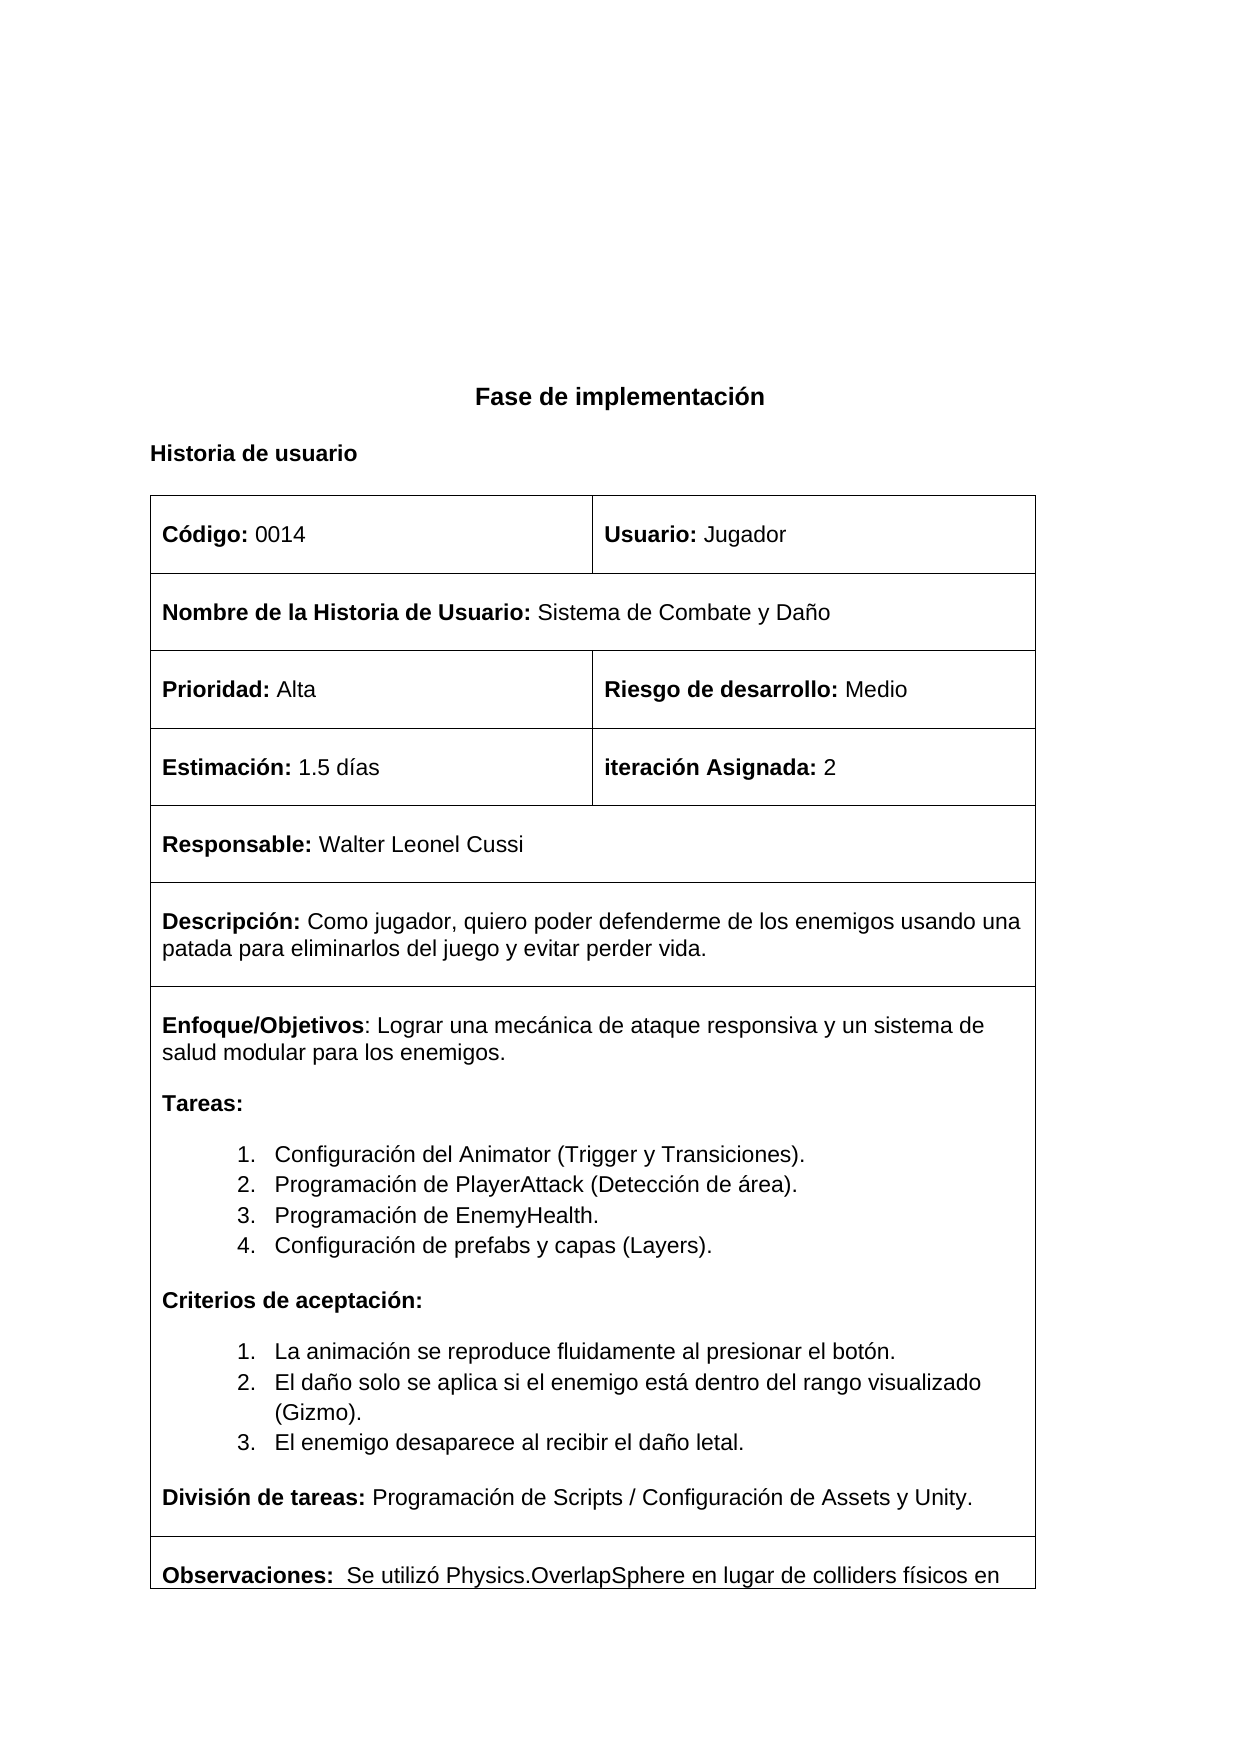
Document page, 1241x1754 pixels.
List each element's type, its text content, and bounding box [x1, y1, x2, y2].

text Historia de usuario [150, 440, 1090, 466]
table_cell Nombre de la Historia de Usuario: Sistema de Combate y Daño [151, 574, 1035, 650]
table_cell Descripción: Como jugador, quiero poder defenderme de los enemigos usando una patada para eliminarlos del juego y evitar perder vida. [151, 883, 1035, 986]
table_header Código: 0014 [151, 496, 592, 573]
table_cell Estimación: 1.5 días [151, 729, 592, 805]
table_cell Riesgo de desarrollo: Medio [593, 651, 1035, 727]
table_cell Prioridad: Alta [151, 651, 592, 727]
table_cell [151, 1537, 1035, 1588]
text Fase de implementación [150, 382, 1090, 411]
table_header Usuario: Jugador [593, 496, 1035, 573]
table_cell Responsable: Walter Leonel Cussi [151, 806, 1035, 882]
table_cell Enfoque/Objetivos: Lograr una mecánica de ataque responsiva y un sistema de salud modular para los enemigos. Tareas: Configuración del Animator (Trigger y Transiciones). Programación de PlayerAttack (Detección de área). Programación de EnemyHealth. Configuración de prefabs y capas (Layers). Criterios de aceptación: La animación se reproduce fluidamente al presionar el botón. El daño solo se aplica si el enemigo está dentro del rango visualizado (Gizmo). El enemigo desaparece al recibir el daño letal. División de tareas: Programación de Scripts / Configuración de Assets y Unity. [151, 987, 1035, 1536]
table_cell iteración Asignada: 2 [593, 729, 1035, 805]
